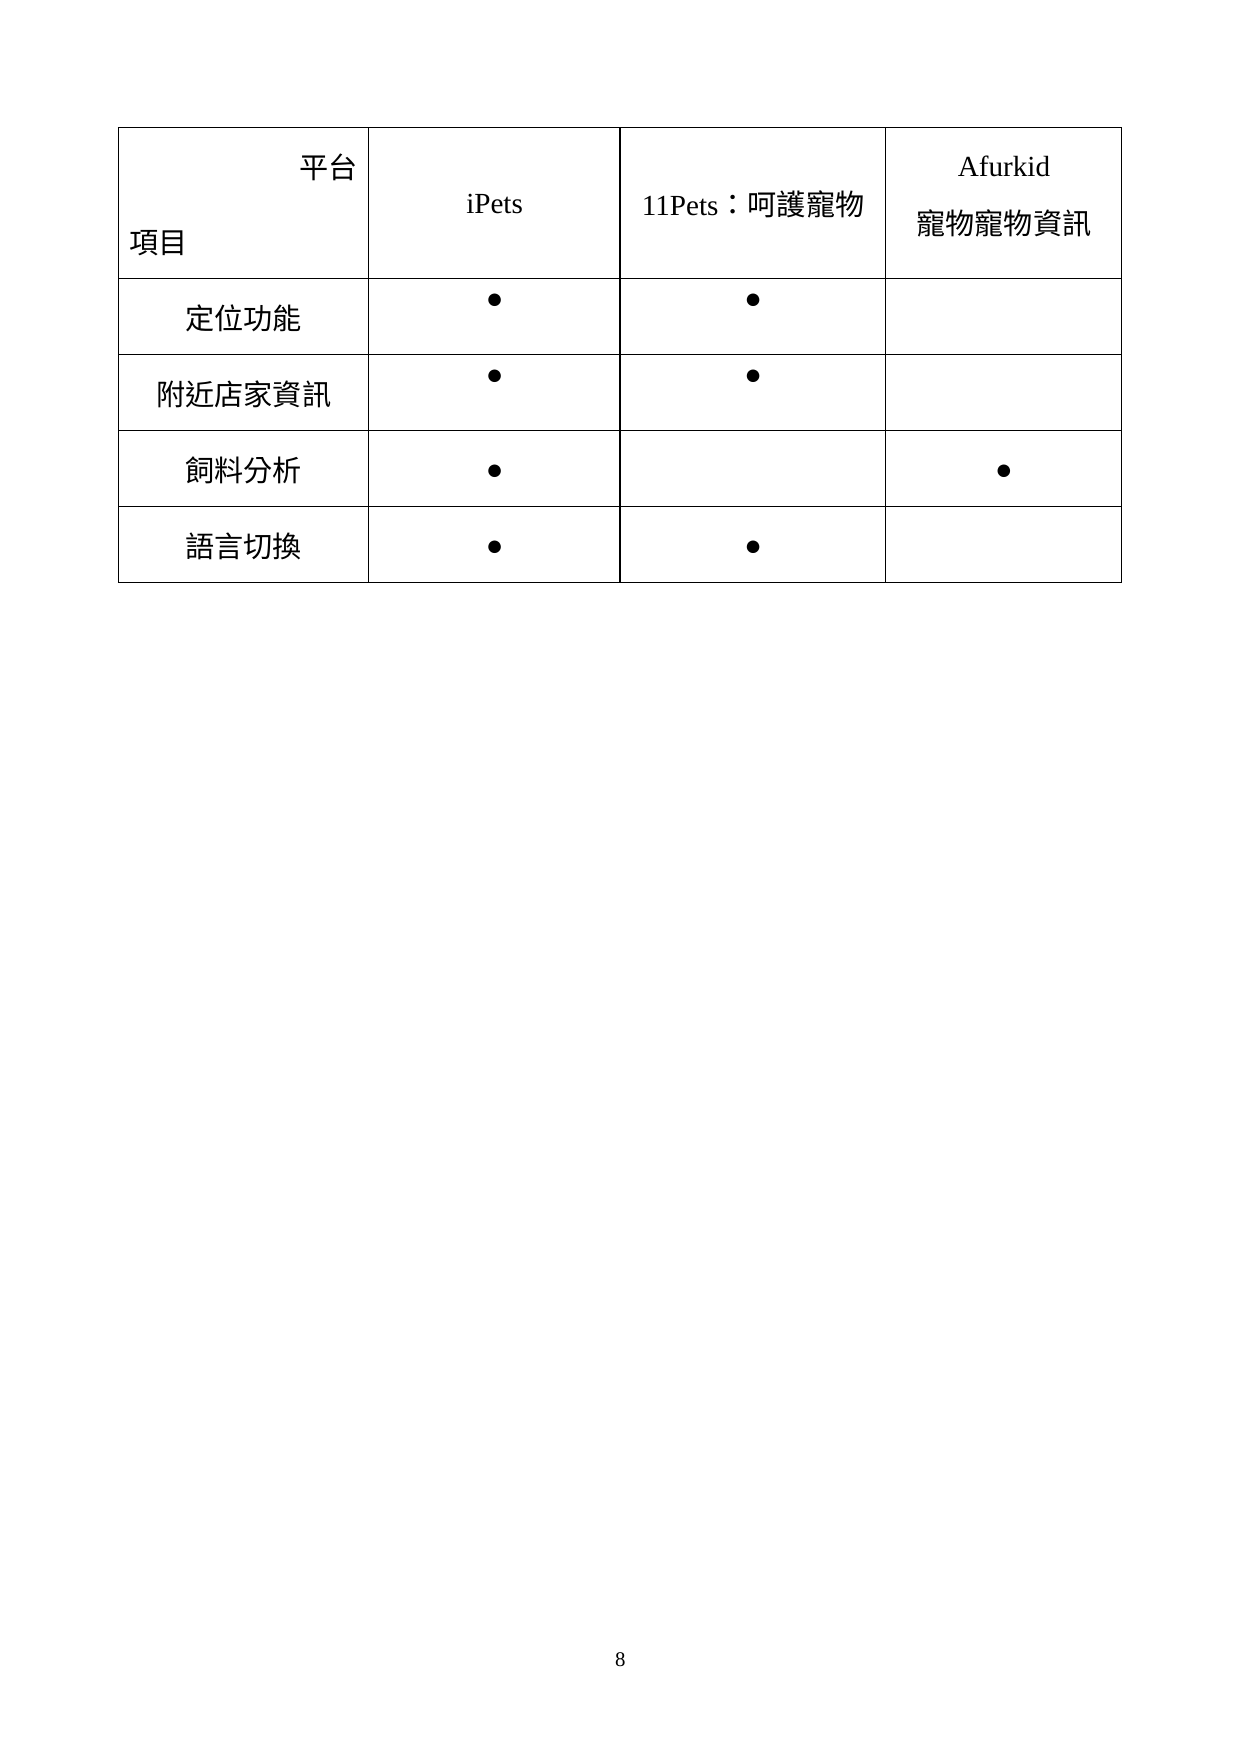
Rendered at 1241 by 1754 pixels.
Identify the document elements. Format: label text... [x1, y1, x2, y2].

table_cell ● [621, 279, 885, 354]
table_cell 定位功能 [119, 279, 368, 354]
table_cell [886, 279, 1121, 354]
table_cell ● [369, 355, 619, 430]
table_cell 平台 項目 [119, 128, 368, 278]
table_cell ● [369, 279, 619, 354]
table_cell ● [369, 431, 619, 506]
table_cell 飼料分析 [119, 431, 368, 506]
table_cell [621, 431, 885, 506]
table_cell 11Pets：呵護寵物 [621, 128, 885, 278]
table_cell 語言切換 [119, 507, 368, 582]
table_cell ● [886, 431, 1121, 506]
table_cell [886, 507, 1121, 582]
table_cell iPets [369, 128, 619, 278]
table_cell ● [369, 507, 619, 582]
table_cell [886, 355, 1121, 430]
table_cell Afurkid 寵物寵物資訊 [886, 128, 1121, 278]
table_cell ● [621, 507, 885, 582]
table_cell ● [621, 355, 885, 430]
table_cell 附近店家資訊 [119, 355, 368, 430]
